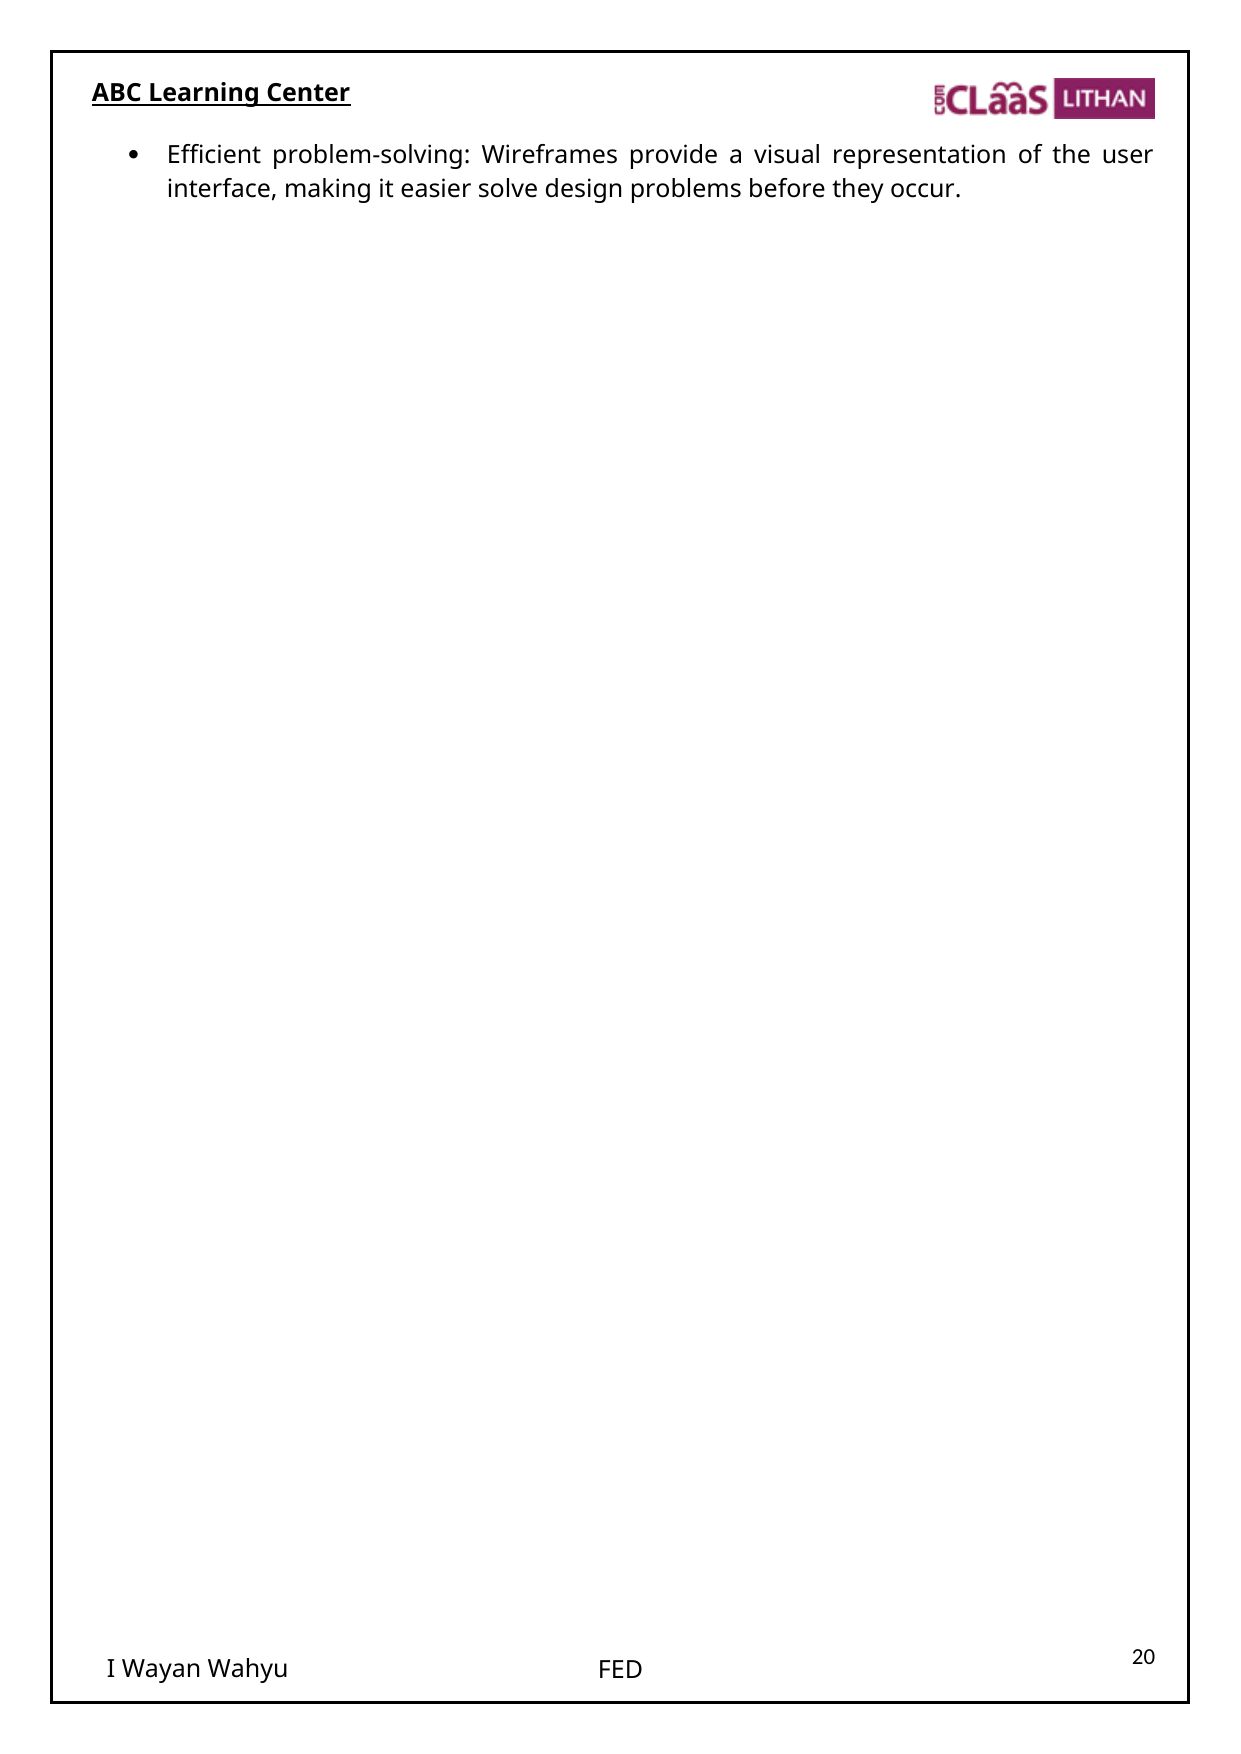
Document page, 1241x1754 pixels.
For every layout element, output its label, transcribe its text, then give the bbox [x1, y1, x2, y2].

list Efficient problem-solving: Wireframes provide a visual representation of the user interface, making it easier solve design problems before they occur. [129, 137, 1155, 205]
picture [934, 78, 1155, 119]
